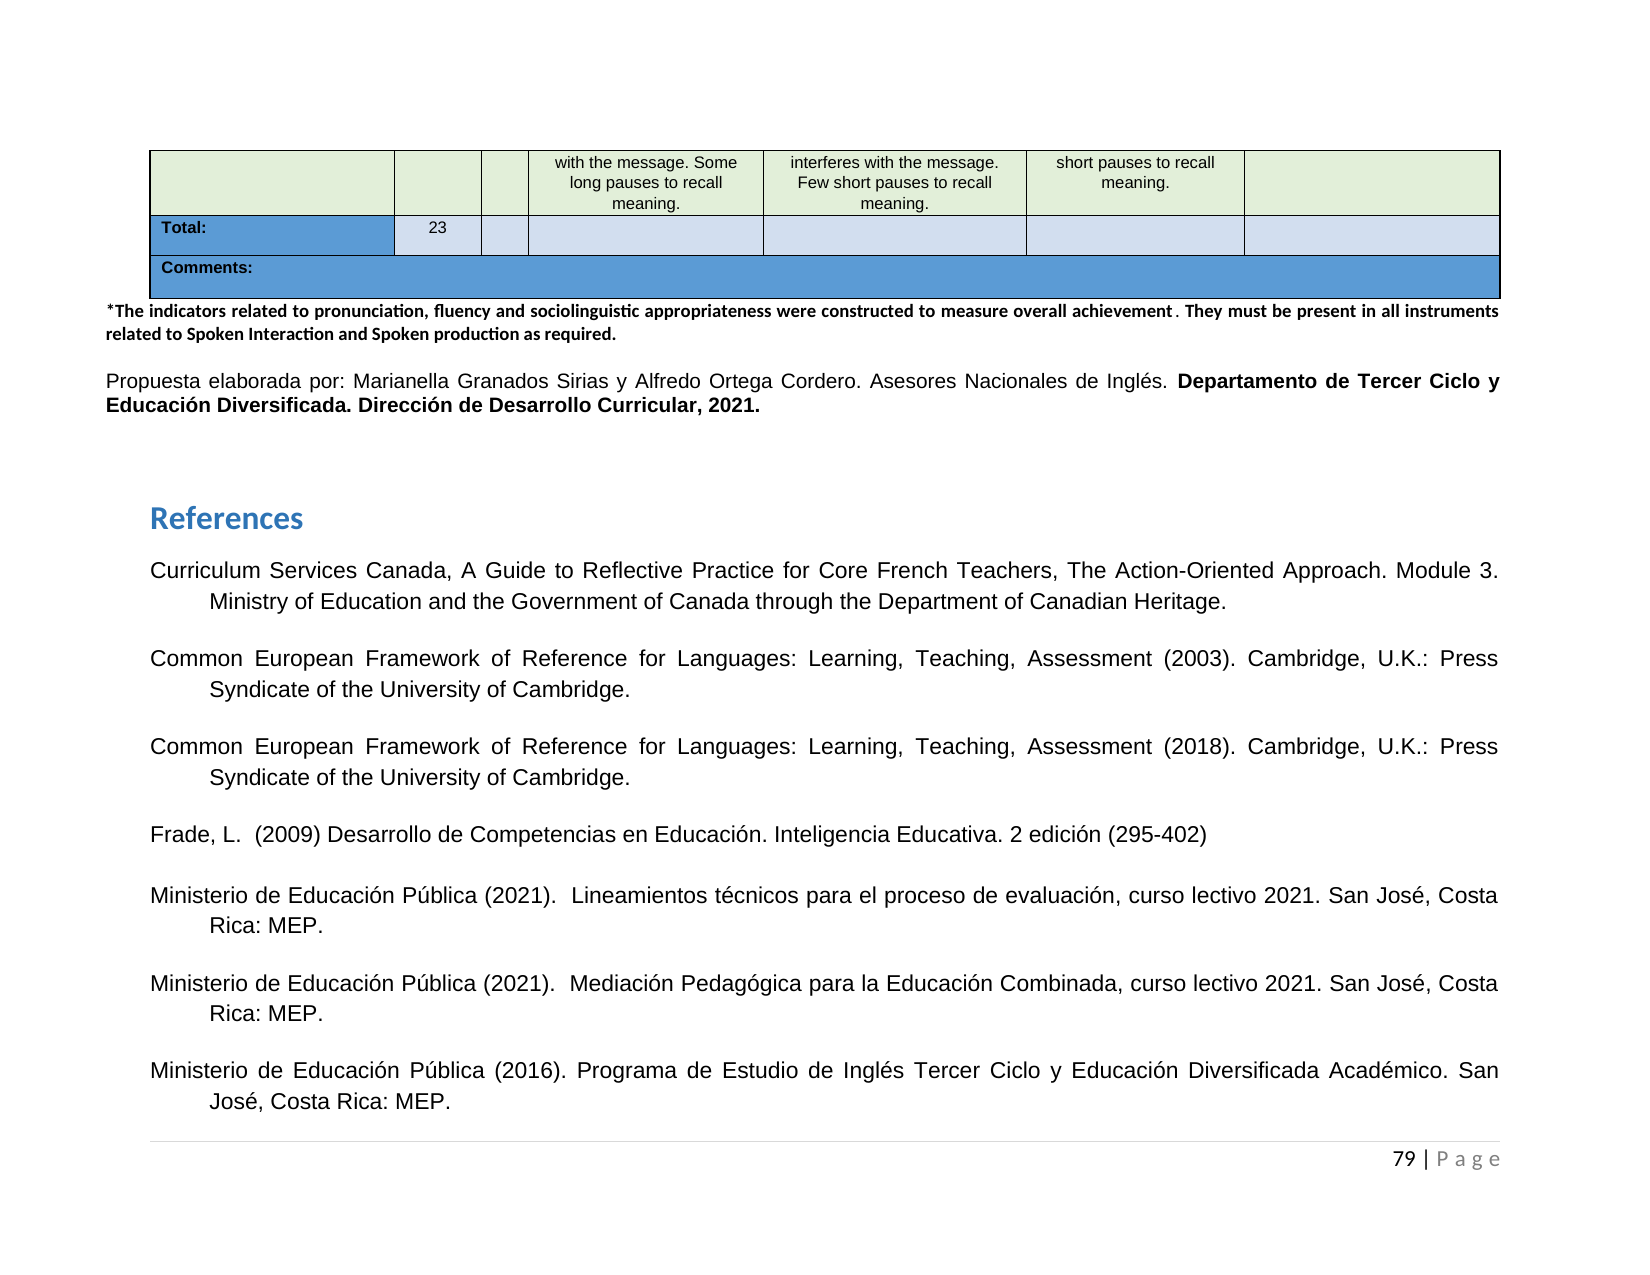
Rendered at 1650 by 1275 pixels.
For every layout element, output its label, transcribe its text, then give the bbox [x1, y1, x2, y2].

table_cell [1027, 151, 1244, 215]
text *The indicators related to pronunciation, fluency and sociolinguistic appropriateness were constructed to measure overall achievement. They must be present in all instruments related to Spoken Interaction and Spoken production as required. [106, 299, 1500, 345]
table_cell [764, 216, 1026, 255]
text Ministerio de Educación Pública (2021). Lineamientos técnicos para el proceso de evaluación, curso lectivo 2021. San José, Costa Rica: MEP. [150, 882, 1500, 938]
text Propuesta elaborada por: Marianella Granados Sirias y Alfredo Ortega Cordero. Asesores Nacionales de Inglés. Departamento de Tercer Ciclo y Educación Diversificada. Dirección de Desarrollo Curricular, 2021. [106, 369, 1500, 417]
table_cell [529, 216, 763, 255]
text Ministerio de Educación Pública (2016). Programa de Estudio de Inglés Tercer Ciclo y Educación Diversificada Académico. San José, Costa Rica: MEP. [150, 1057, 1500, 1114]
table_cell [1245, 151, 1499, 215]
text Ministerio de Educación Pública (2021). Mediación Pedagógica para la Educación Combinada, curso lectivo 2021. San José, Costa Rica: MEP. [150, 969, 1500, 1026]
table_cell [1245, 216, 1499, 255]
table_cell [482, 151, 528, 215]
table_cell 23 [395, 216, 481, 255]
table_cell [529, 151, 763, 215]
table_cell 3 [395, 151, 481, 215]
text Common European Framework of Reference for Languages: Learning, Teaching, Assessment (2018). Cambridge, U.K.: Press Syndicate of the University of Cambridge. [150, 733, 1500, 790]
text Frade, L. (2009) Desarrollo de Competencias en Educación. Inteligencia Educativa. 2 edición (295-402) [150, 821, 1500, 847]
table_cell Total: [151, 216, 394, 255]
table_cell Comments: [151, 256, 1499, 298]
text Curriculum Services Canada, A Guide to Reflective Practice for Core French Teachers, The Action-Oriented Approach. Module 3. Ministry of Education and the Government of Canada through the Department of Canadian Heritage. [150, 557, 1500, 614]
table_cell [482, 216, 528, 255]
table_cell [764, 151, 1026, 215]
text References [150, 497, 1500, 537]
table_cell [151, 151, 394, 215]
text Common European Framework of Reference for Languages: Learning, Teaching, Assessment (2003). Cambridge, U.K.: Press Syndicate of the University of Cambridge. [150, 645, 1500, 702]
table_cell [1027, 216, 1244, 255]
